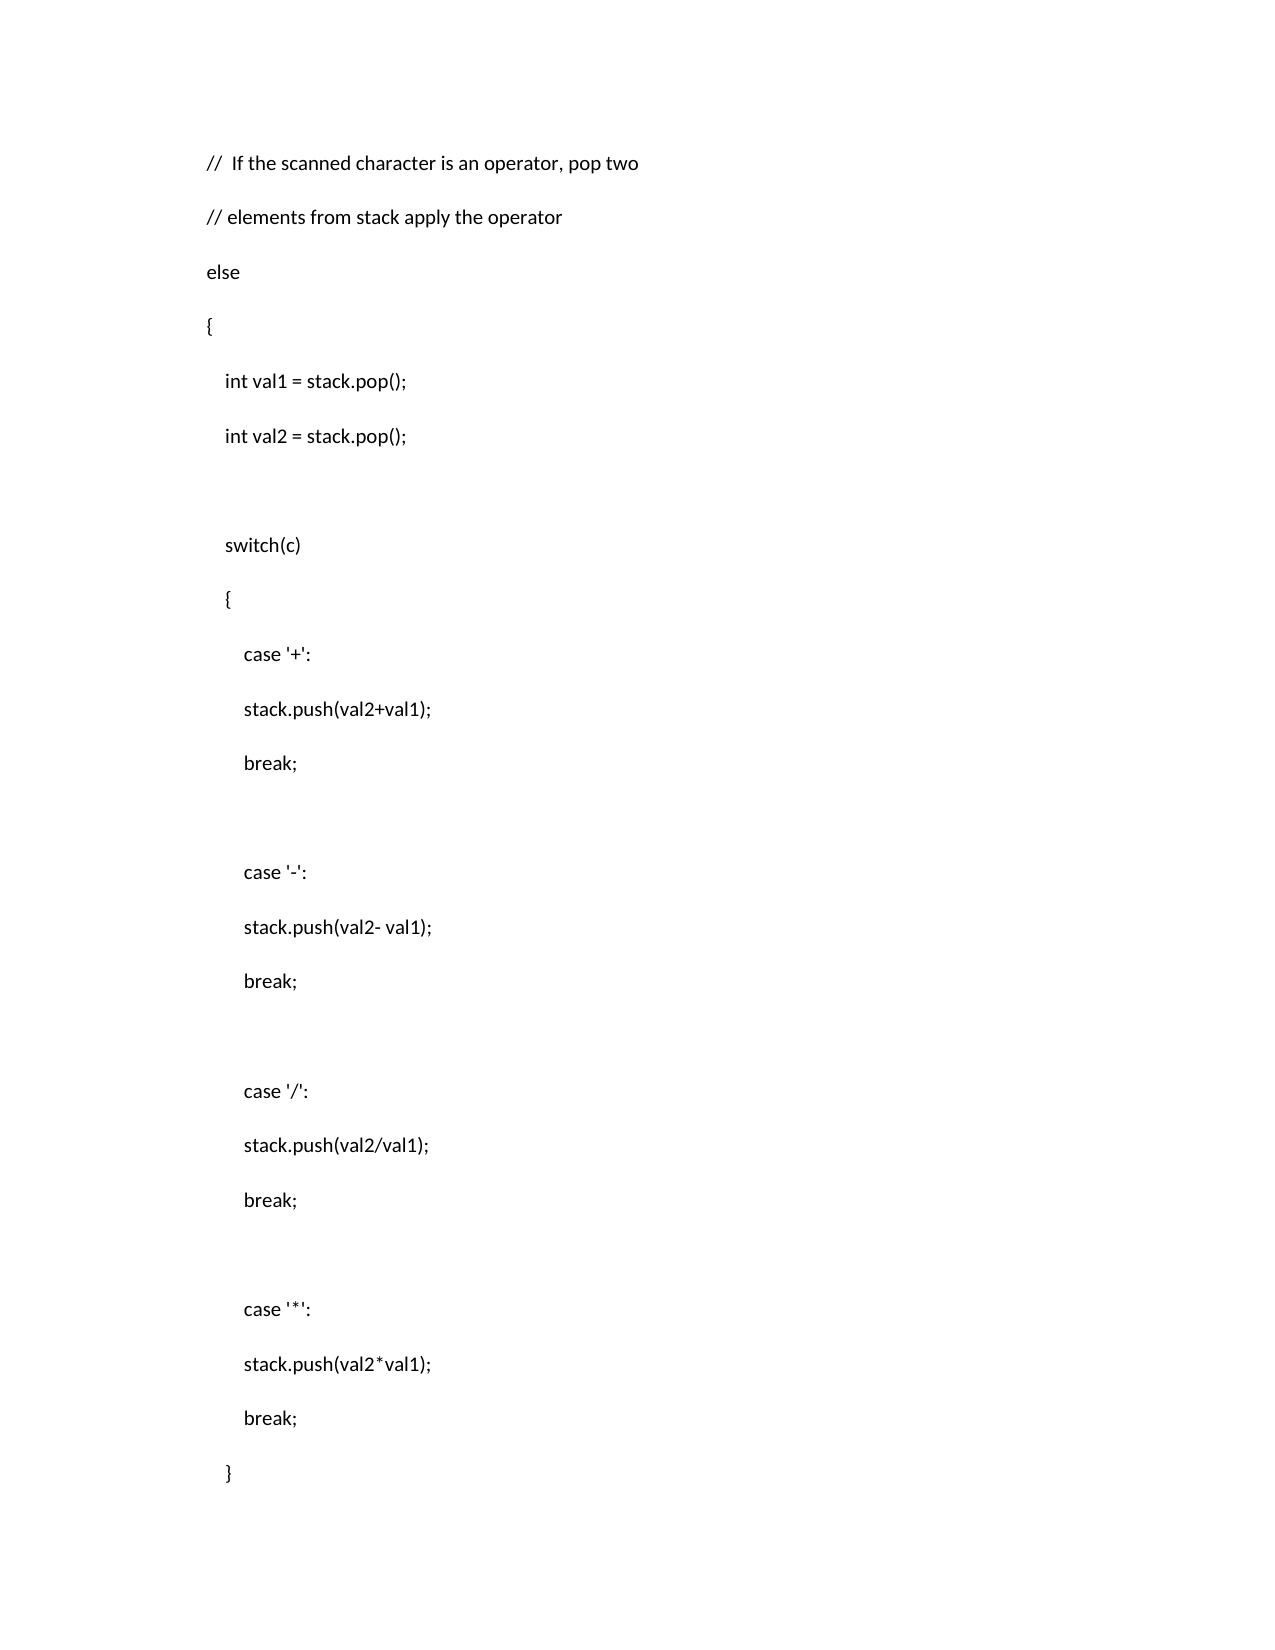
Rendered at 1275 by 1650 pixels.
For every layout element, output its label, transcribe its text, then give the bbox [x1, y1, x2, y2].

text stack.push(val2/val1); [150, 1132, 1125, 1158]
text switch(c) [150, 532, 1125, 557]
text { [150, 587, 1125, 612]
text break; [150, 1405, 1125, 1431]
text // elements from stack apply the operator [150, 204, 1125, 230]
text case '/': [150, 1078, 1125, 1103]
text int val1 = stack.pop(); [150, 368, 1125, 394]
text break; [150, 750, 1125, 776]
text } [150, 1460, 1125, 1485]
text // If the scanned character is an operator, pop two [150, 150, 1125, 175]
text case '-': [150, 859, 1125, 885]
text else [150, 259, 1125, 284]
text int val2 = stack.pop(); [150, 423, 1125, 448]
text break; [150, 1187, 1125, 1212]
text stack.push(val2*val1); [150, 1351, 1125, 1376]
text case '+': [150, 641, 1125, 667]
text case '*': [150, 1296, 1125, 1322]
text break; [150, 969, 1125, 994]
text stack.push(val2+val1); [150, 696, 1125, 721]
text stack.push(val2- val1); [150, 914, 1125, 939]
text { [150, 314, 1125, 339]
